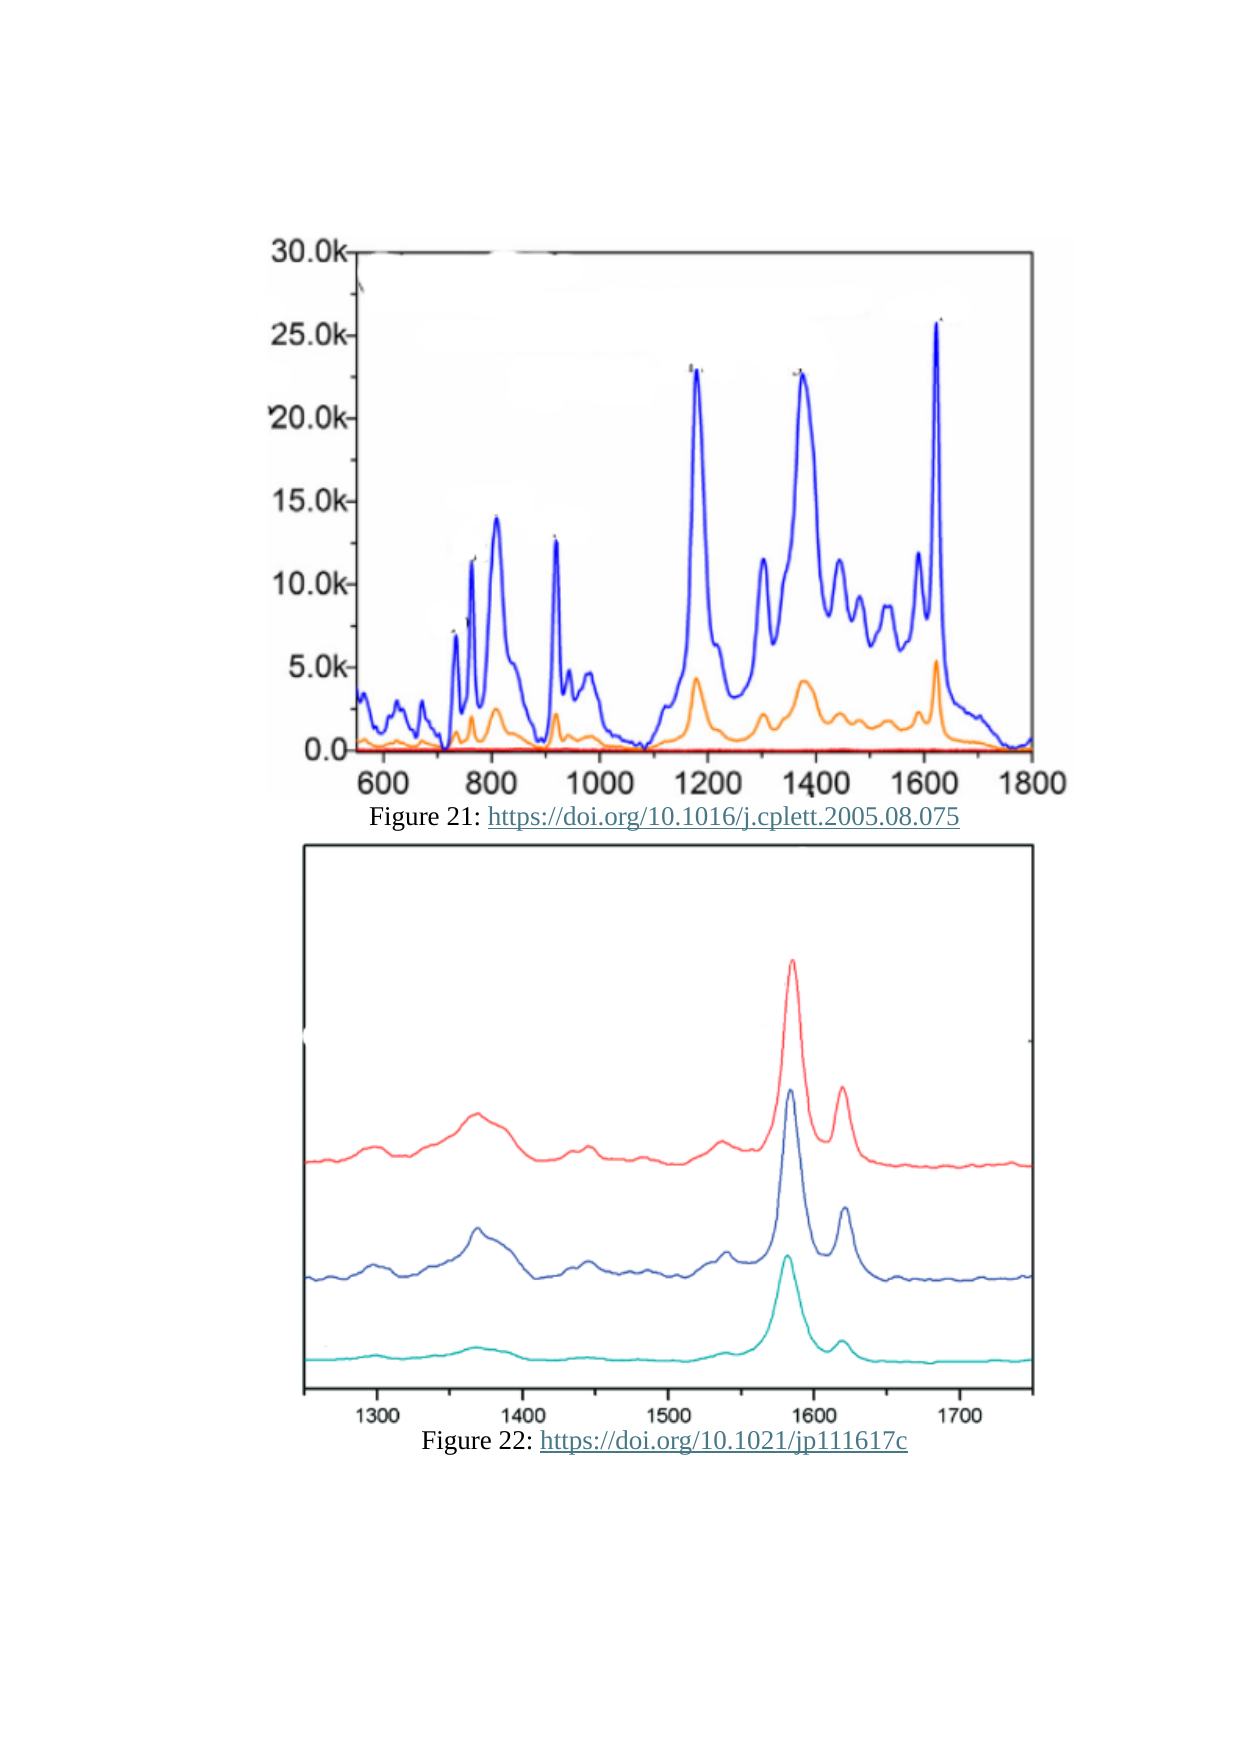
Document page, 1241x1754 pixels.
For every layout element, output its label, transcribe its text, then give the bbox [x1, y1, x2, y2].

picture [223, 206, 1105, 801]
text Figure 21: https://doi.org/10.1016/j.cplett.2005.08.075 [207, 801, 1122, 832]
picture [290, 831, 1038, 1424]
text Figure 22: https://doi.org/10.1021/jp111617c [207, 1424, 1122, 1455]
